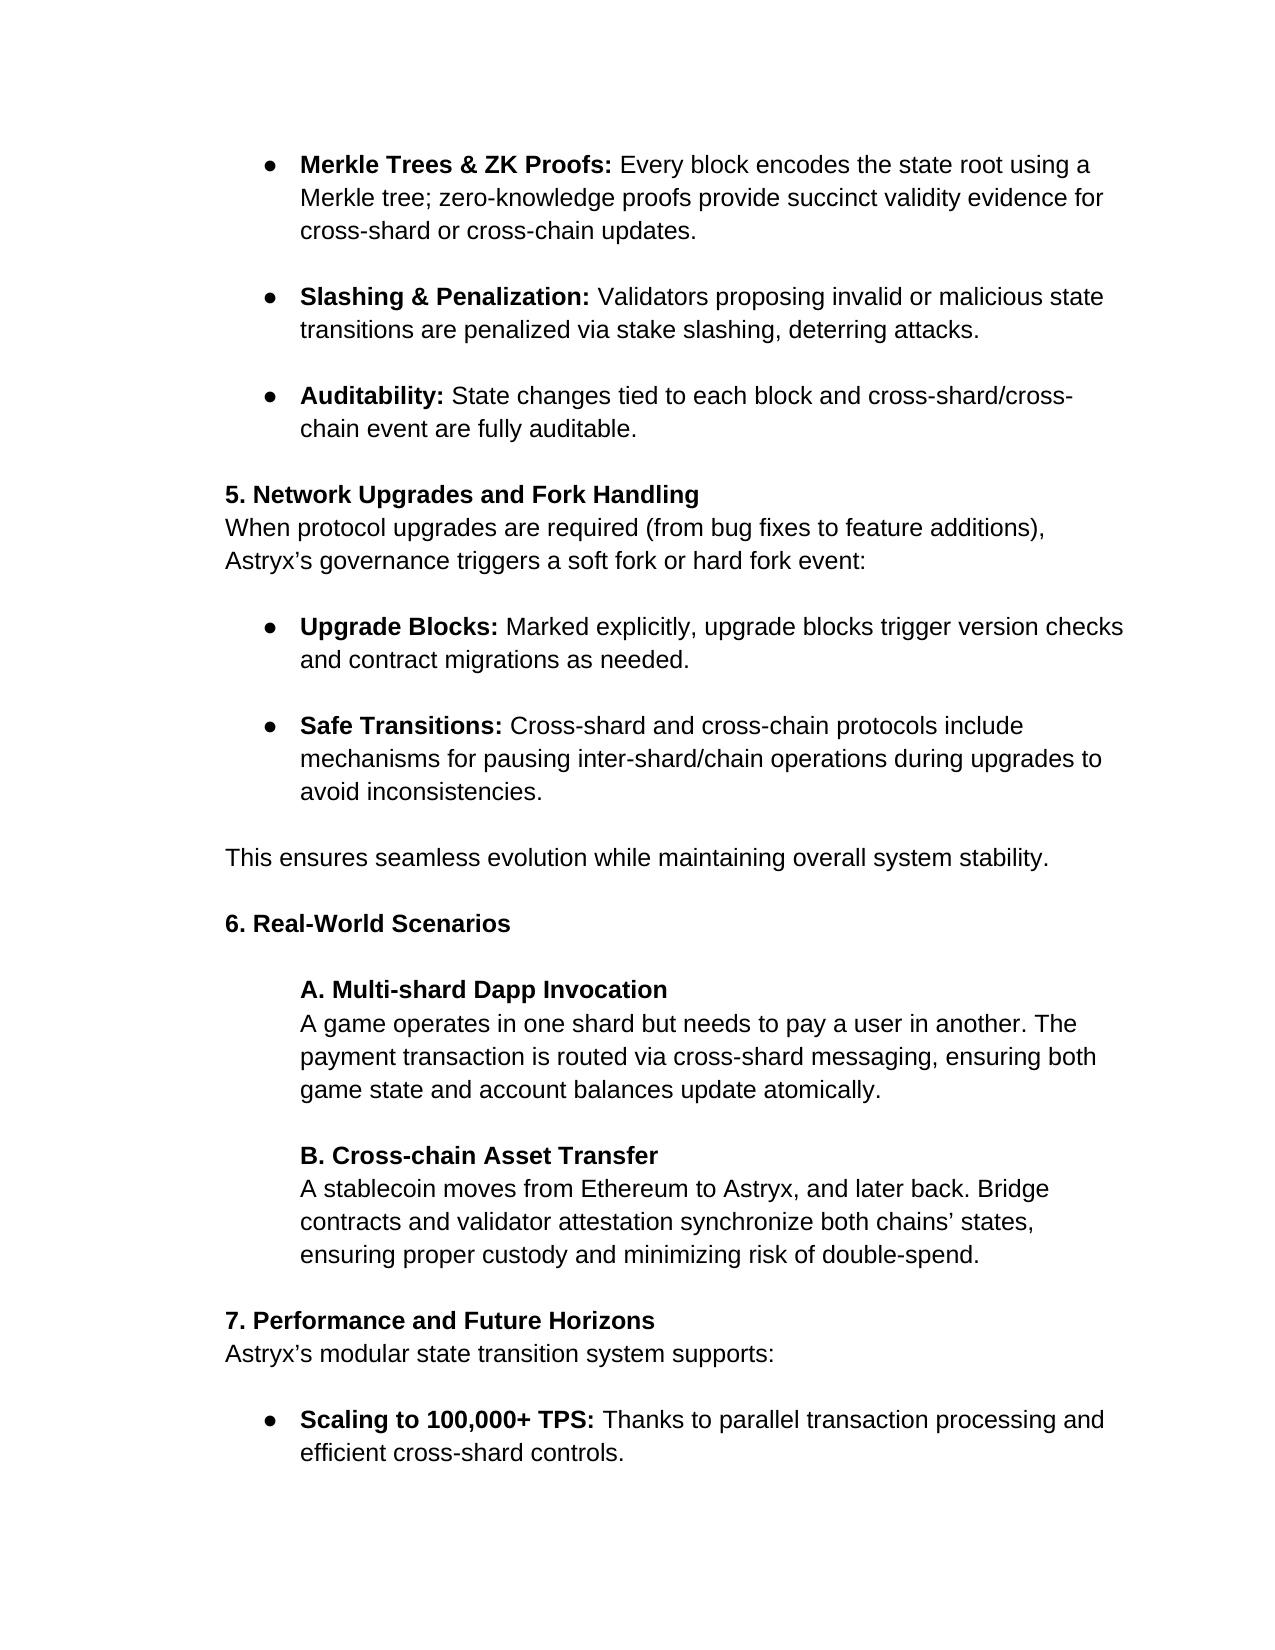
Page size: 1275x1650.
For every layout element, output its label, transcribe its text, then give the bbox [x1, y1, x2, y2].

text A game operates in one shard but needs to pay a user in another. The payment transaction is routed via cross-shard messaging, ensuring both game state and account balances update atomically. [300, 1008, 1125, 1103]
list Scaling to 100,000+ TPS: Thanks to parallel transaction processing and efficient cross-shard controls. [262, 1405, 1125, 1467]
list Auditability: State changes tied to each block and cross-shard/cross-chain event are fully auditable. [262, 381, 1125, 443]
text B. Cross-chain Asset Transfer [300, 1141, 1125, 1169]
text This ensures seamless evolution while maintaining overall system stability. [225, 843, 1125, 872]
text 5. Network Upgrades and Fork Handling [225, 480, 1125, 509]
text Astryx’s modular state transition system supports: [225, 1339, 1125, 1367]
list Safe Transitions: Cross-shard and cross-chain protocols include mechanisms for pausing inter-shard/chain operations during upgrades to avoid inconsistencies. [262, 711, 1125, 806]
list Merkle Trees & ZK Proofs: Every block encodes the state root using a Merkle tree; zero-knowledge proofs provide succinct validity evidence for cross-shard or cross-chain updates. [262, 150, 1125, 245]
text 6. Real-World Scenarios [225, 909, 1125, 938]
text When protocol upgrades are required (from bug fixes to feature additions), Astryx’s governance triggers a soft fork or hard fork event: [225, 513, 1125, 575]
text 7. Performance and Future Horizons [225, 1306, 1125, 1334]
text A stablecoin moves from Ethereum to Astryx, and later back. Bridge contracts and validator attestation synchronize both chains’ states, ensuring proper custody and minimizing risk of double-spend. [300, 1174, 1125, 1268]
text A. Multi-shard Dapp Invocation [300, 976, 1125, 1004]
list Upgrade Blocks: Marked explicitly, upgrade blocks trigger version checks and contract migrations as needed. [262, 612, 1125, 674]
list Slashing & Penalization: Validators proposing invalid or malicious state transitions are penalized via stake slashing, deterring attacks. [262, 282, 1125, 344]
